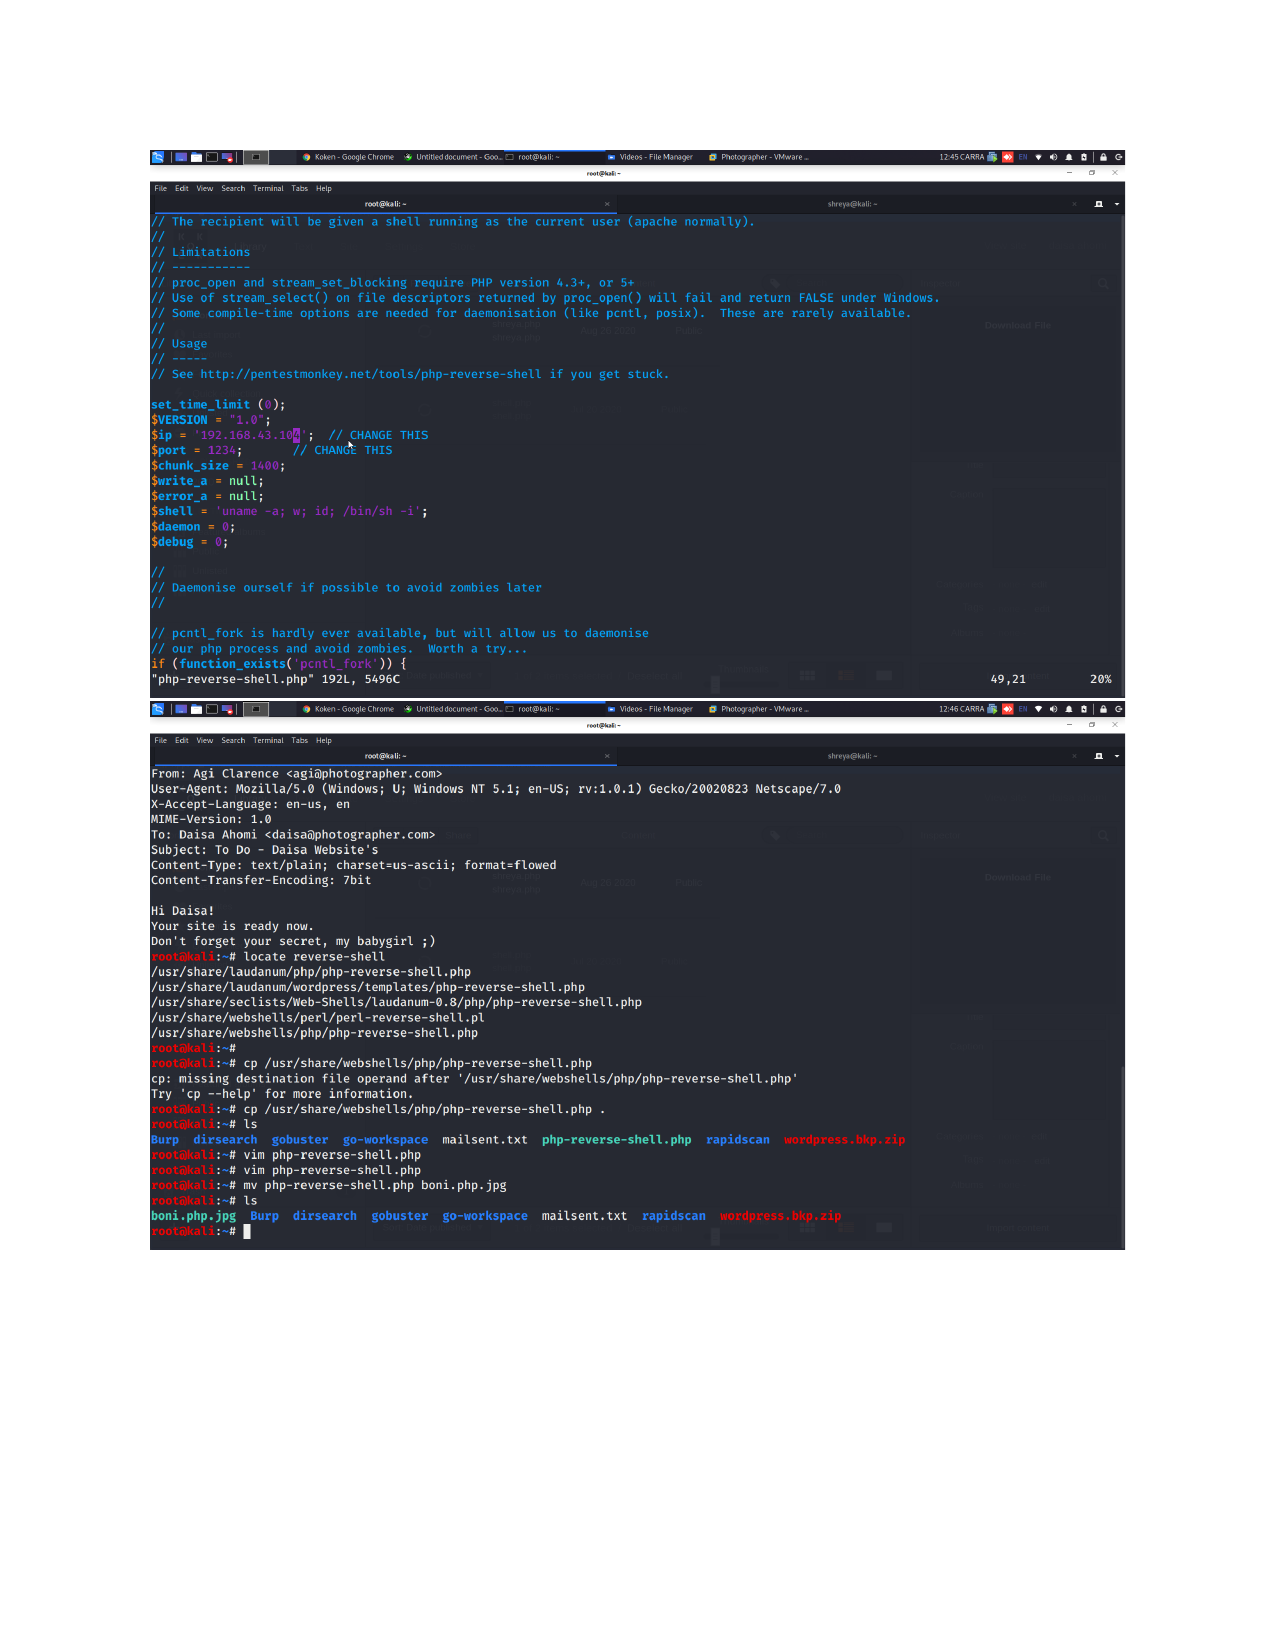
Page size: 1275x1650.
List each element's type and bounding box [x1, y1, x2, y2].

picture [150, 701, 1125, 1250]
picture [150, 150, 1125, 698]
